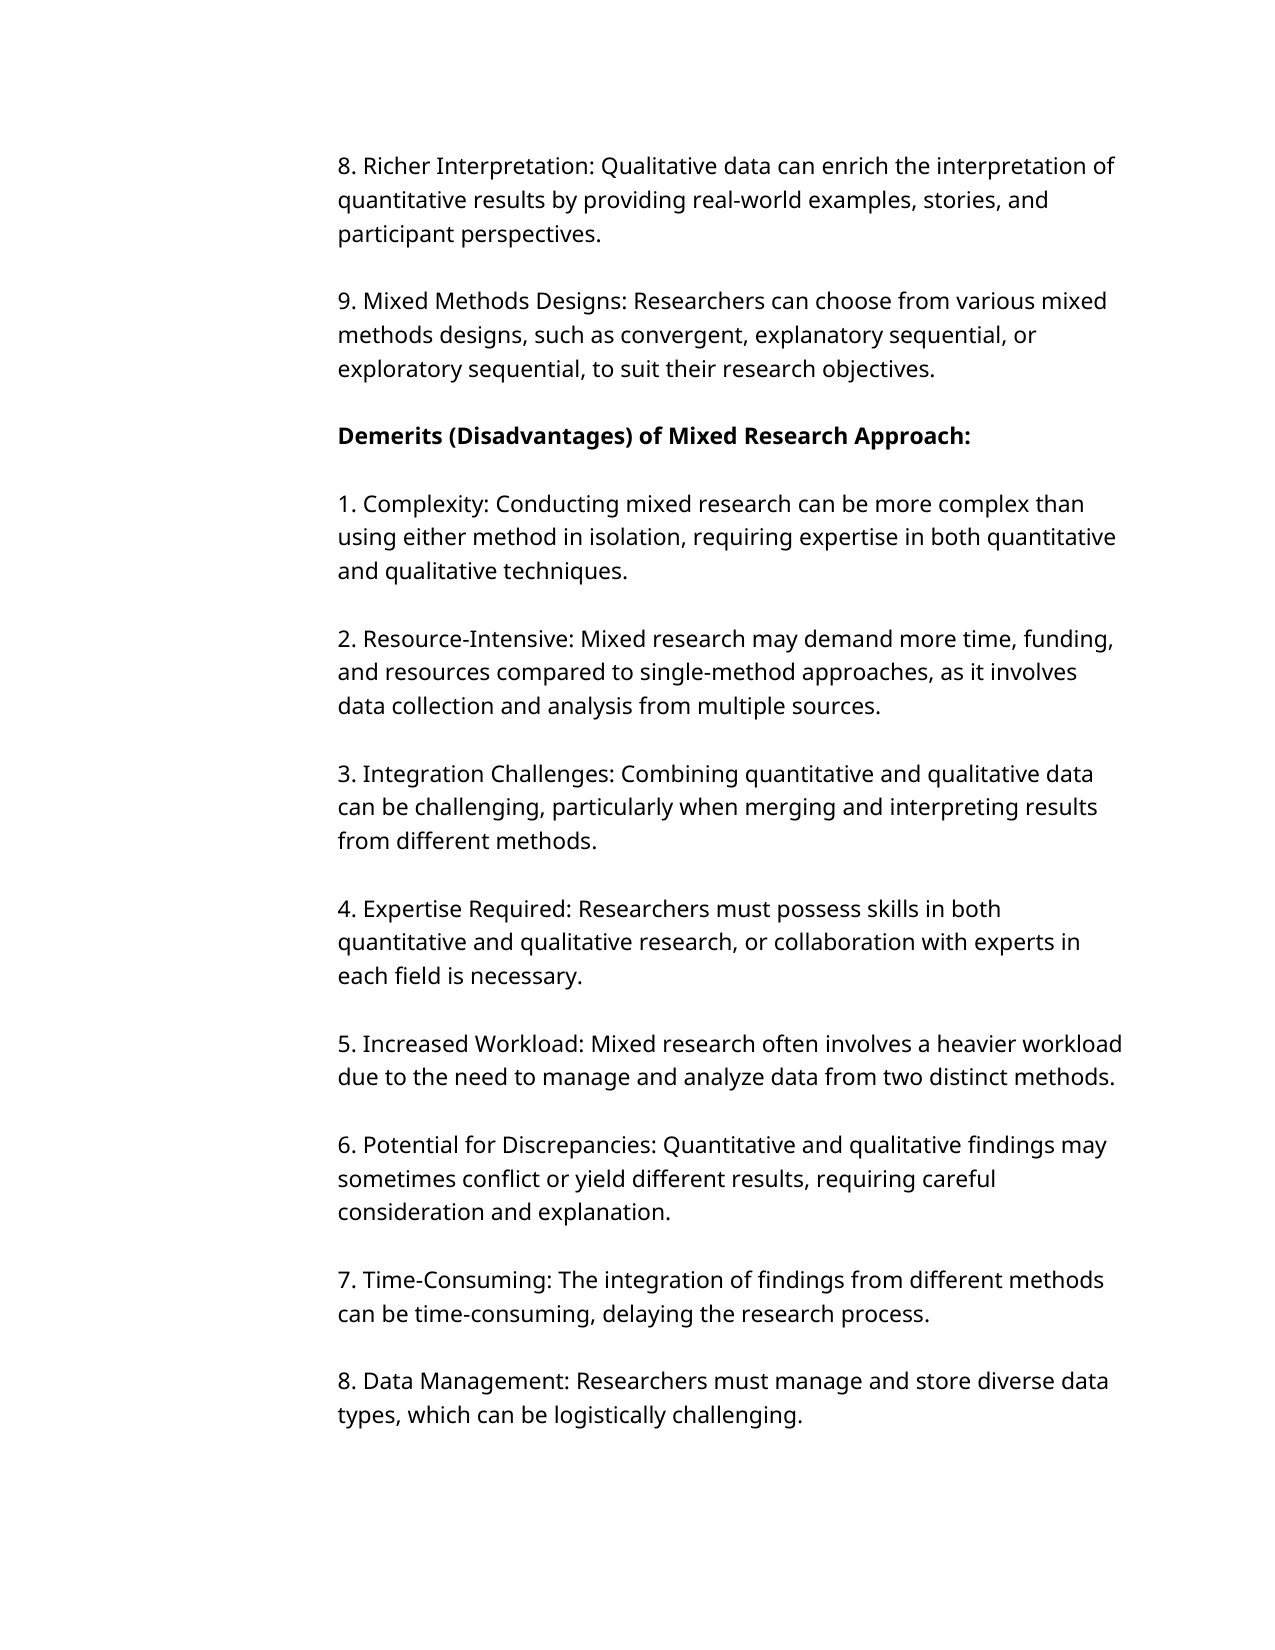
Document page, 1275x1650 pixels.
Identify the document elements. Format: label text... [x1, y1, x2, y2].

list 8. Data Management: Researchers must manage and store diverse data types, which can be logistically challenging. [337, 1365, 1125, 1430]
list 3. Integration Challenges: Combining quantitative and qualitative data can be challenging, particularly when merging and interpreting results from different methods. [337, 757, 1125, 856]
list Demerits (Disadvantages) of Mixed Research Approach: [337, 420, 1125, 451]
list 1. Complexity: Conducting mixed research can be more complex than using either method in isolation, requiring expertise in both quantitative and qualitative techniques. [337, 487, 1125, 586]
list 2. Resource-Intensive: Mixed research may demand more time, funding, and resources compared to single-method approaches, as it involves data collection and analysis from multiple sources. [337, 622, 1125, 721]
list 8. Richer Interpretation: Qualitative data can enrich the interpretation of quantitative results by providing real-world examples, stories, and participant perspectives. [337, 150, 1125, 249]
list 9. Mixed Methods Designs: Researchers can choose from various mixed methods designs, such as convergent, explanatory sequential, or exploratory sequential, to suit their research objectives. [337, 285, 1125, 384]
list 4. Expertise Required: Researchers must possess skills in both quantitative and qualitative research, or collaboration with experts in each field is necessary. [337, 892, 1125, 991]
list 6. Potential for Discrepancies: Quantitative and qualitative findings may sometimes conflict or yield different results, requiring careful consideration and explanation. [337, 1129, 1125, 1227]
list 7. Time-Consuming: The integration of findings from different methods can be time-consuming, delaying the research process. [337, 1264, 1125, 1329]
list 5. Increased Workload: Mixed research often involves a heavier workload due to the need to manage and analyze data from two distinct methods. [337, 1027, 1125, 1092]
